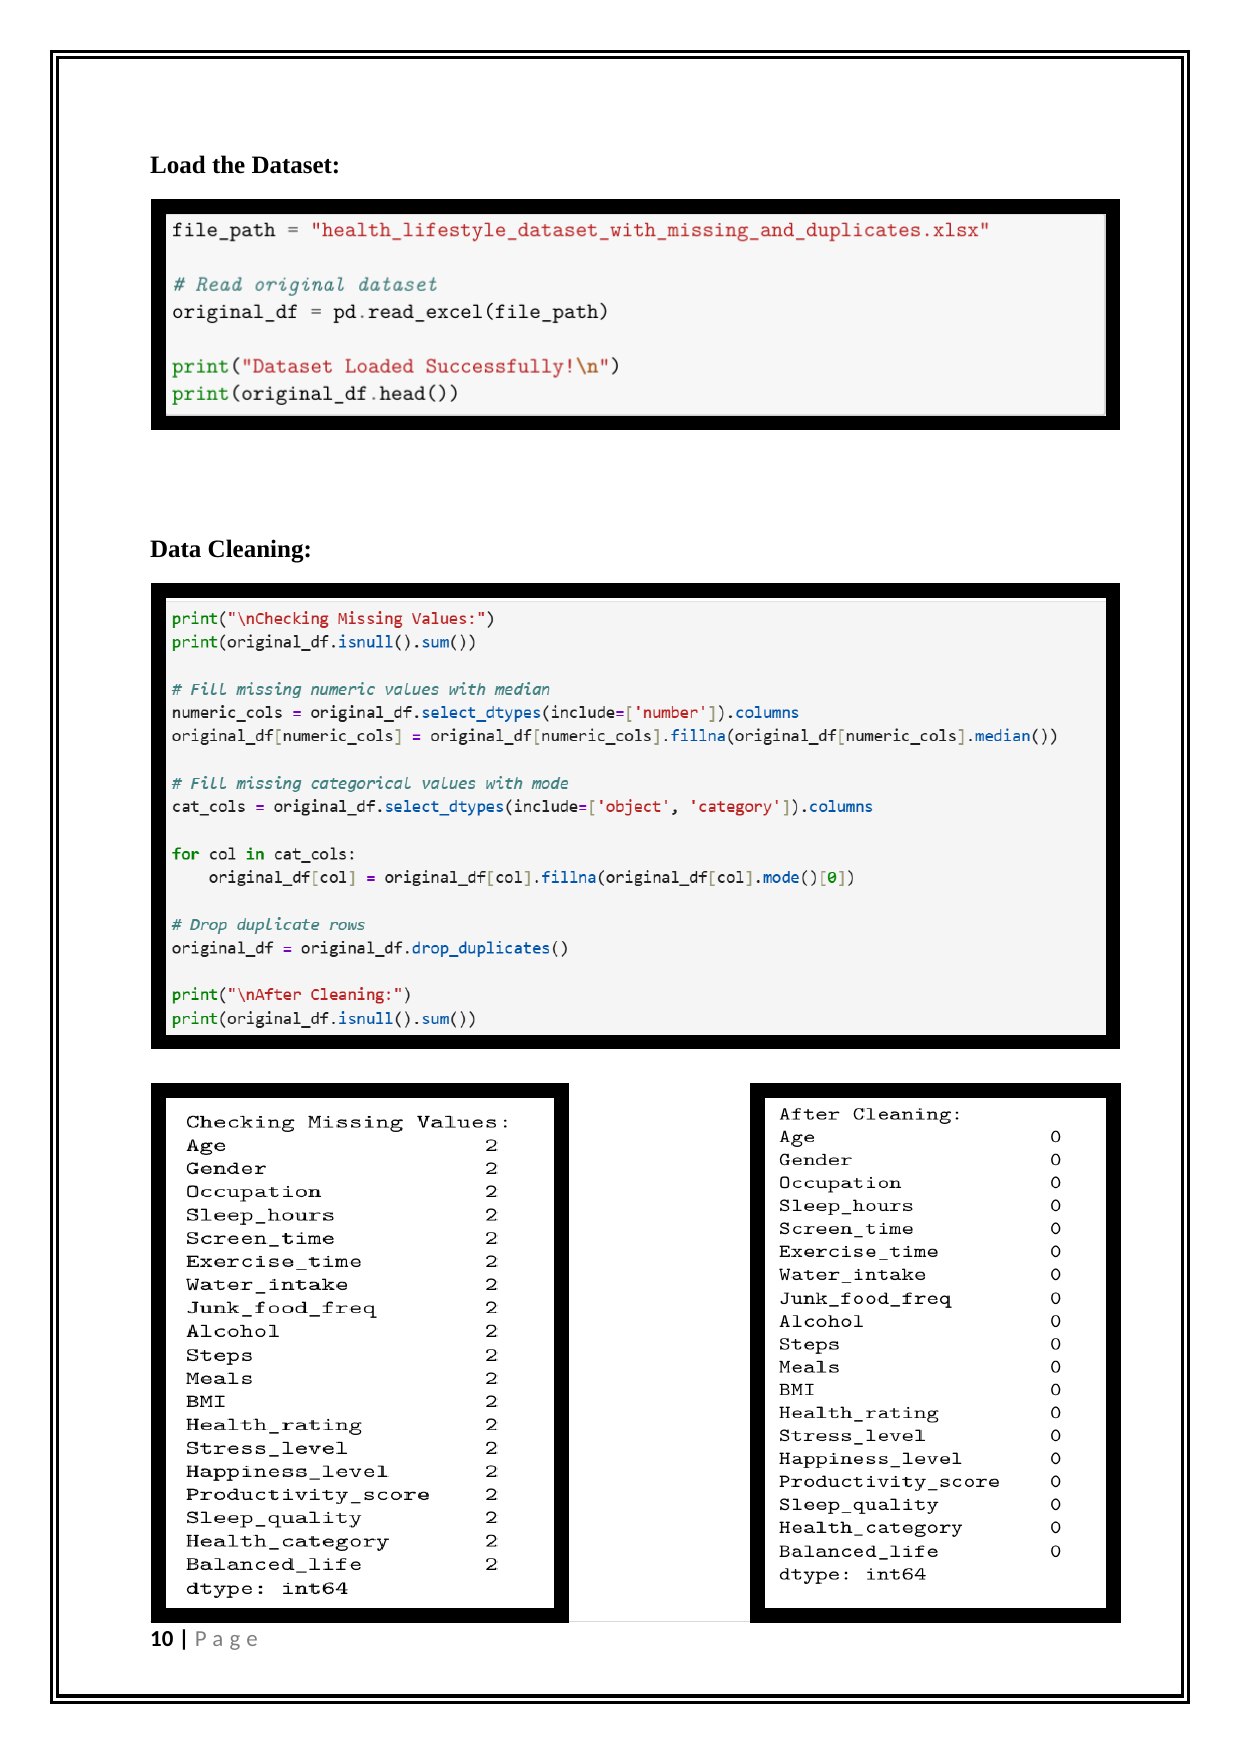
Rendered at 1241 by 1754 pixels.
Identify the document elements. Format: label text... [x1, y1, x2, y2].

picture [166, 214, 1106, 416]
text Data Cleaning: [150, 534, 1090, 563]
picture [166, 598, 1106, 1035]
picture [765, 1098, 1106, 1608]
text Load the Dataset: [150, 150, 1090, 179]
picture [166, 1098, 554, 1608]
